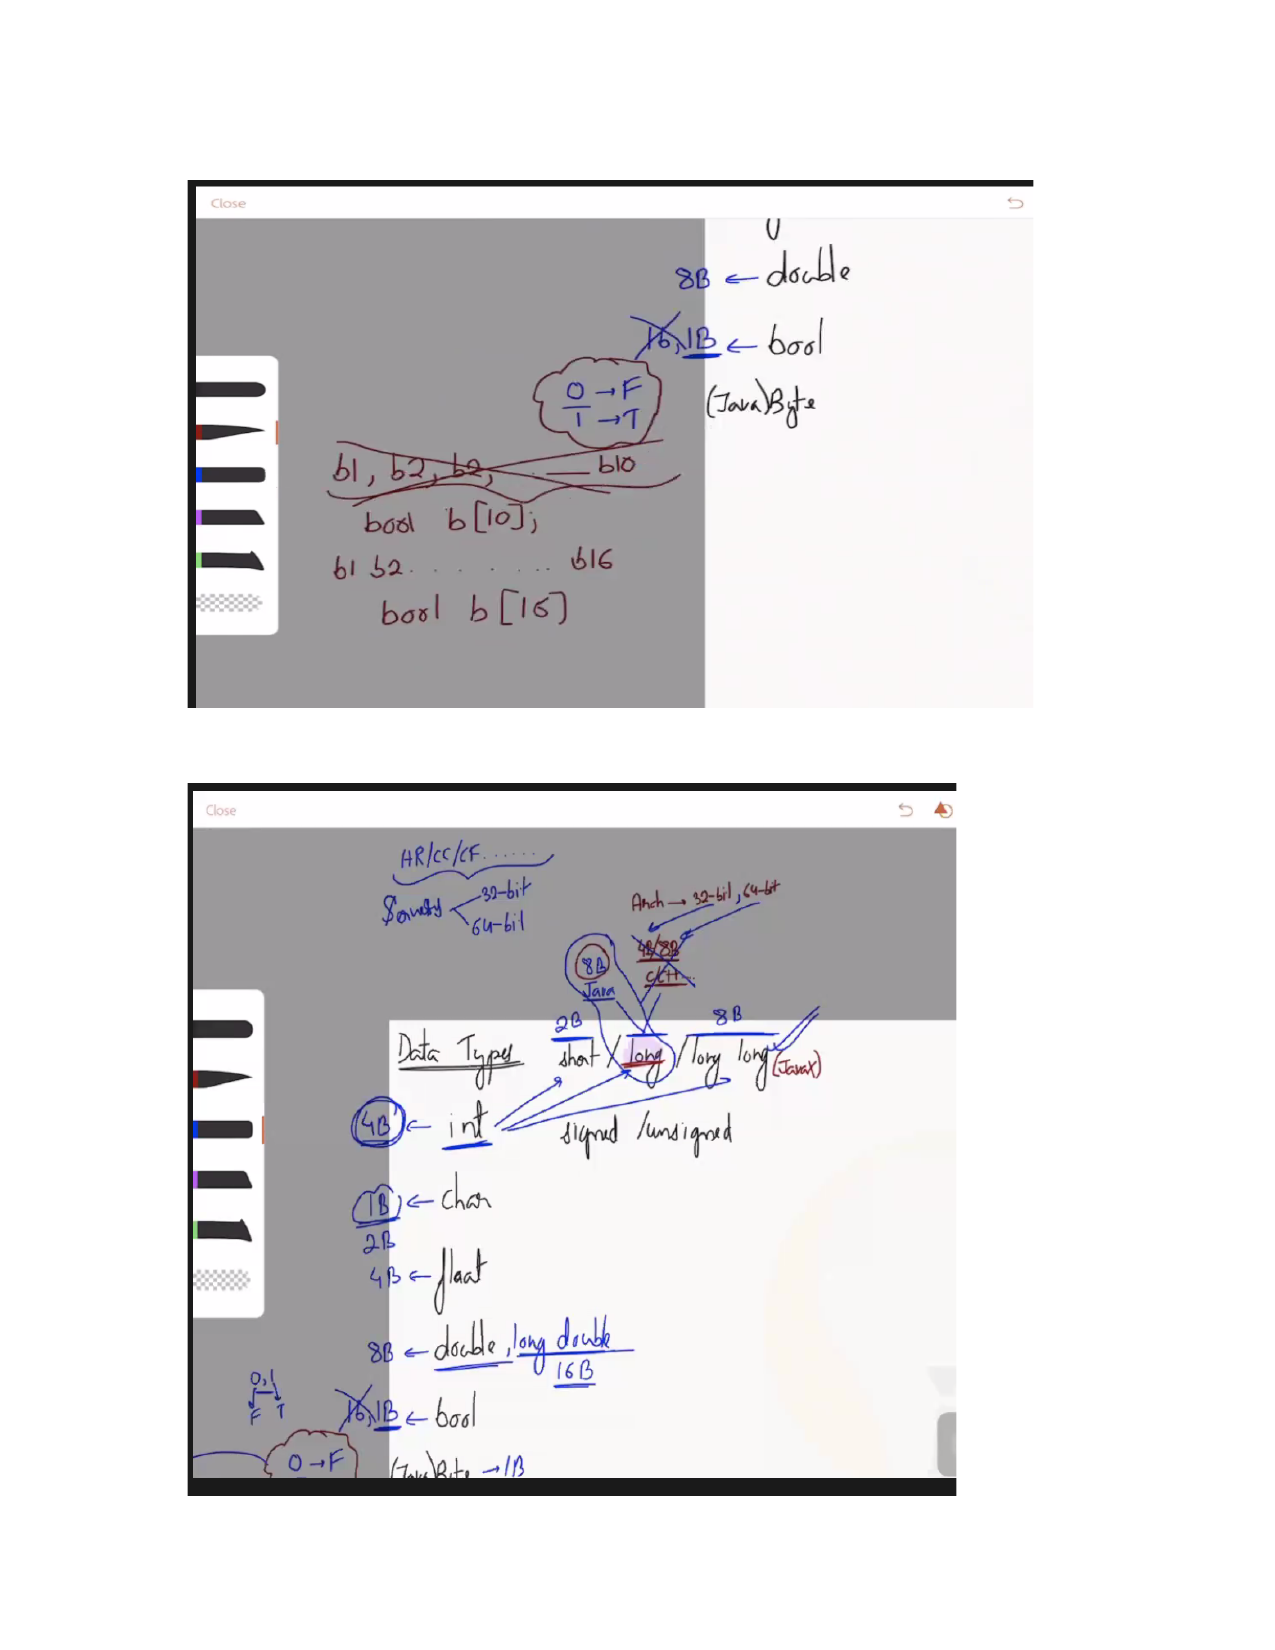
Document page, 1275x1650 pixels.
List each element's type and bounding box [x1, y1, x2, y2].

picture [187, 180, 1034, 708]
picture [187, 783, 957, 1496]
